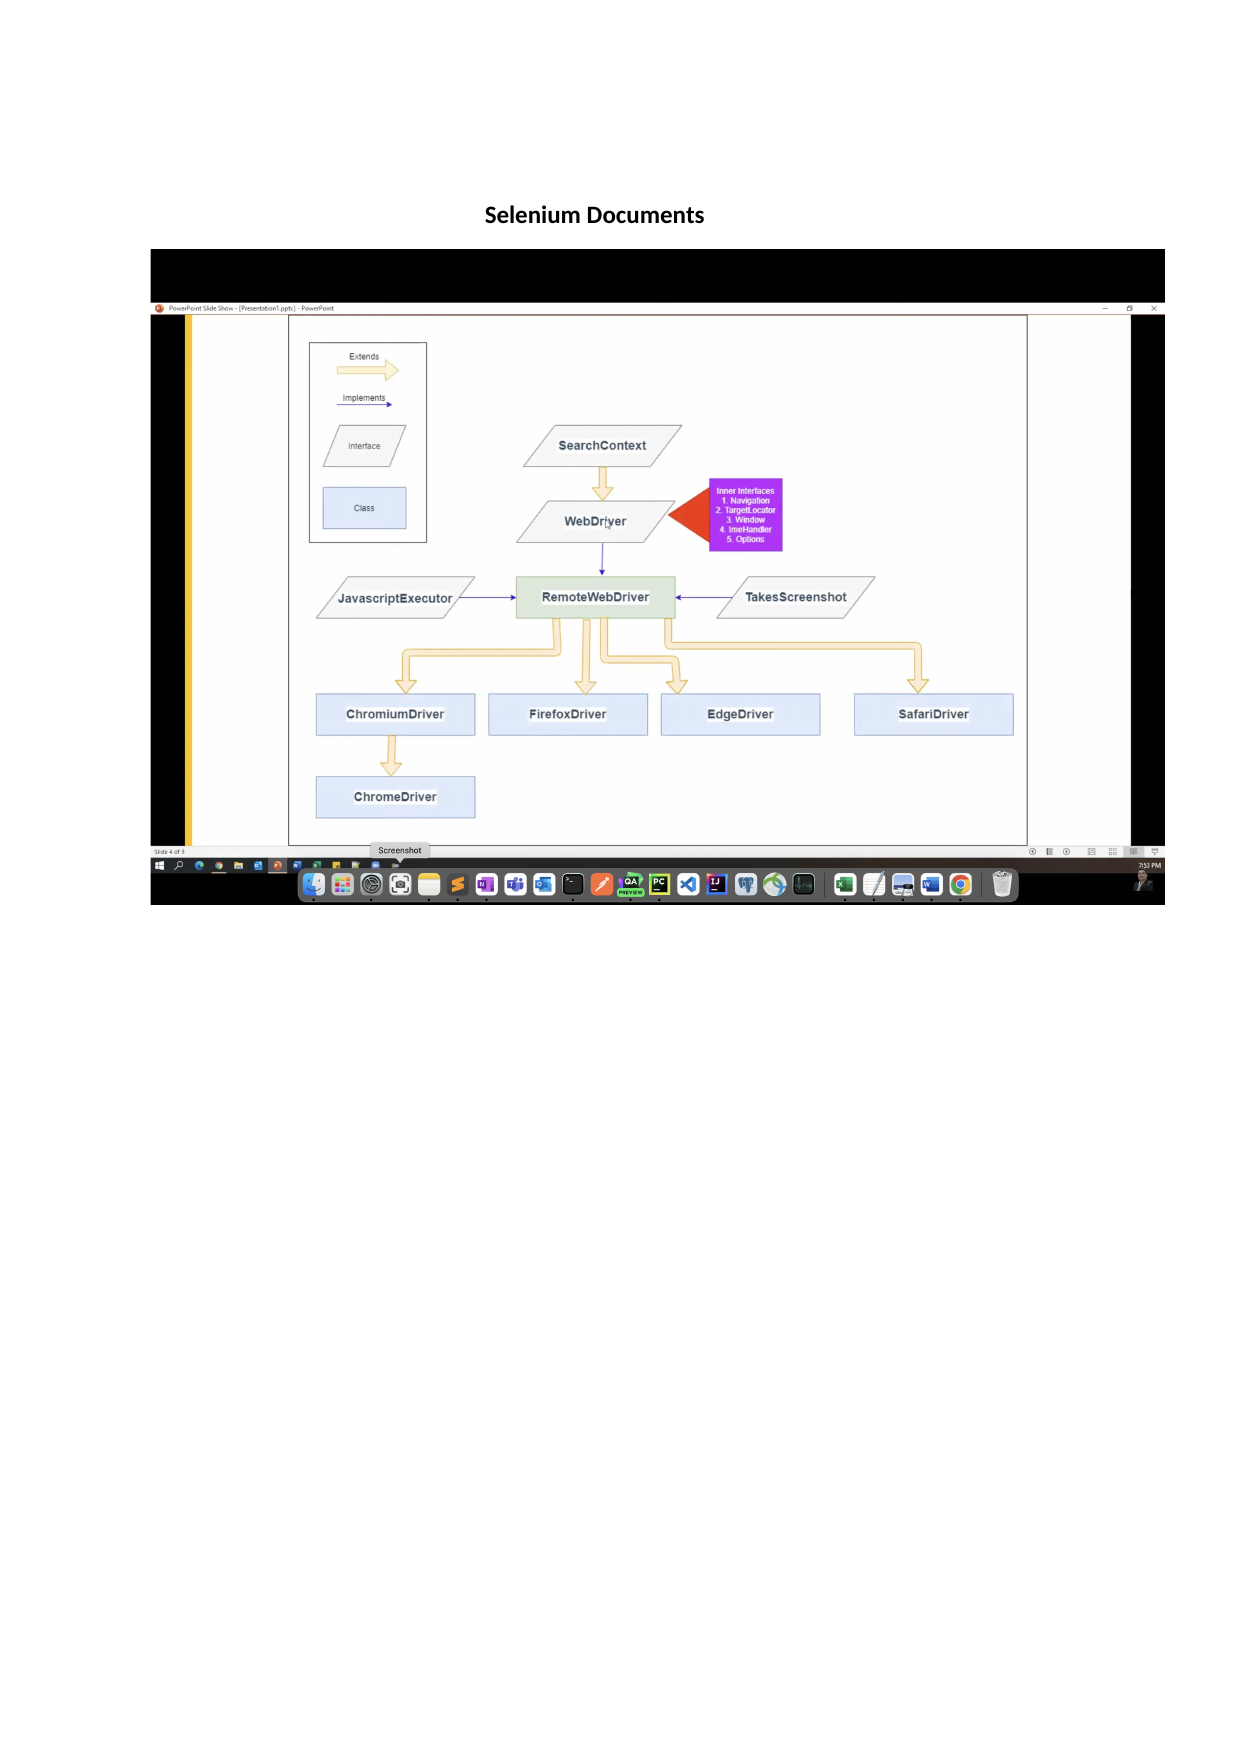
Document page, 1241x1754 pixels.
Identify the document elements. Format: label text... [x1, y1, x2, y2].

picture [150, 249, 1165, 905]
text Selenium Documents [451, 199, 1165, 230]
